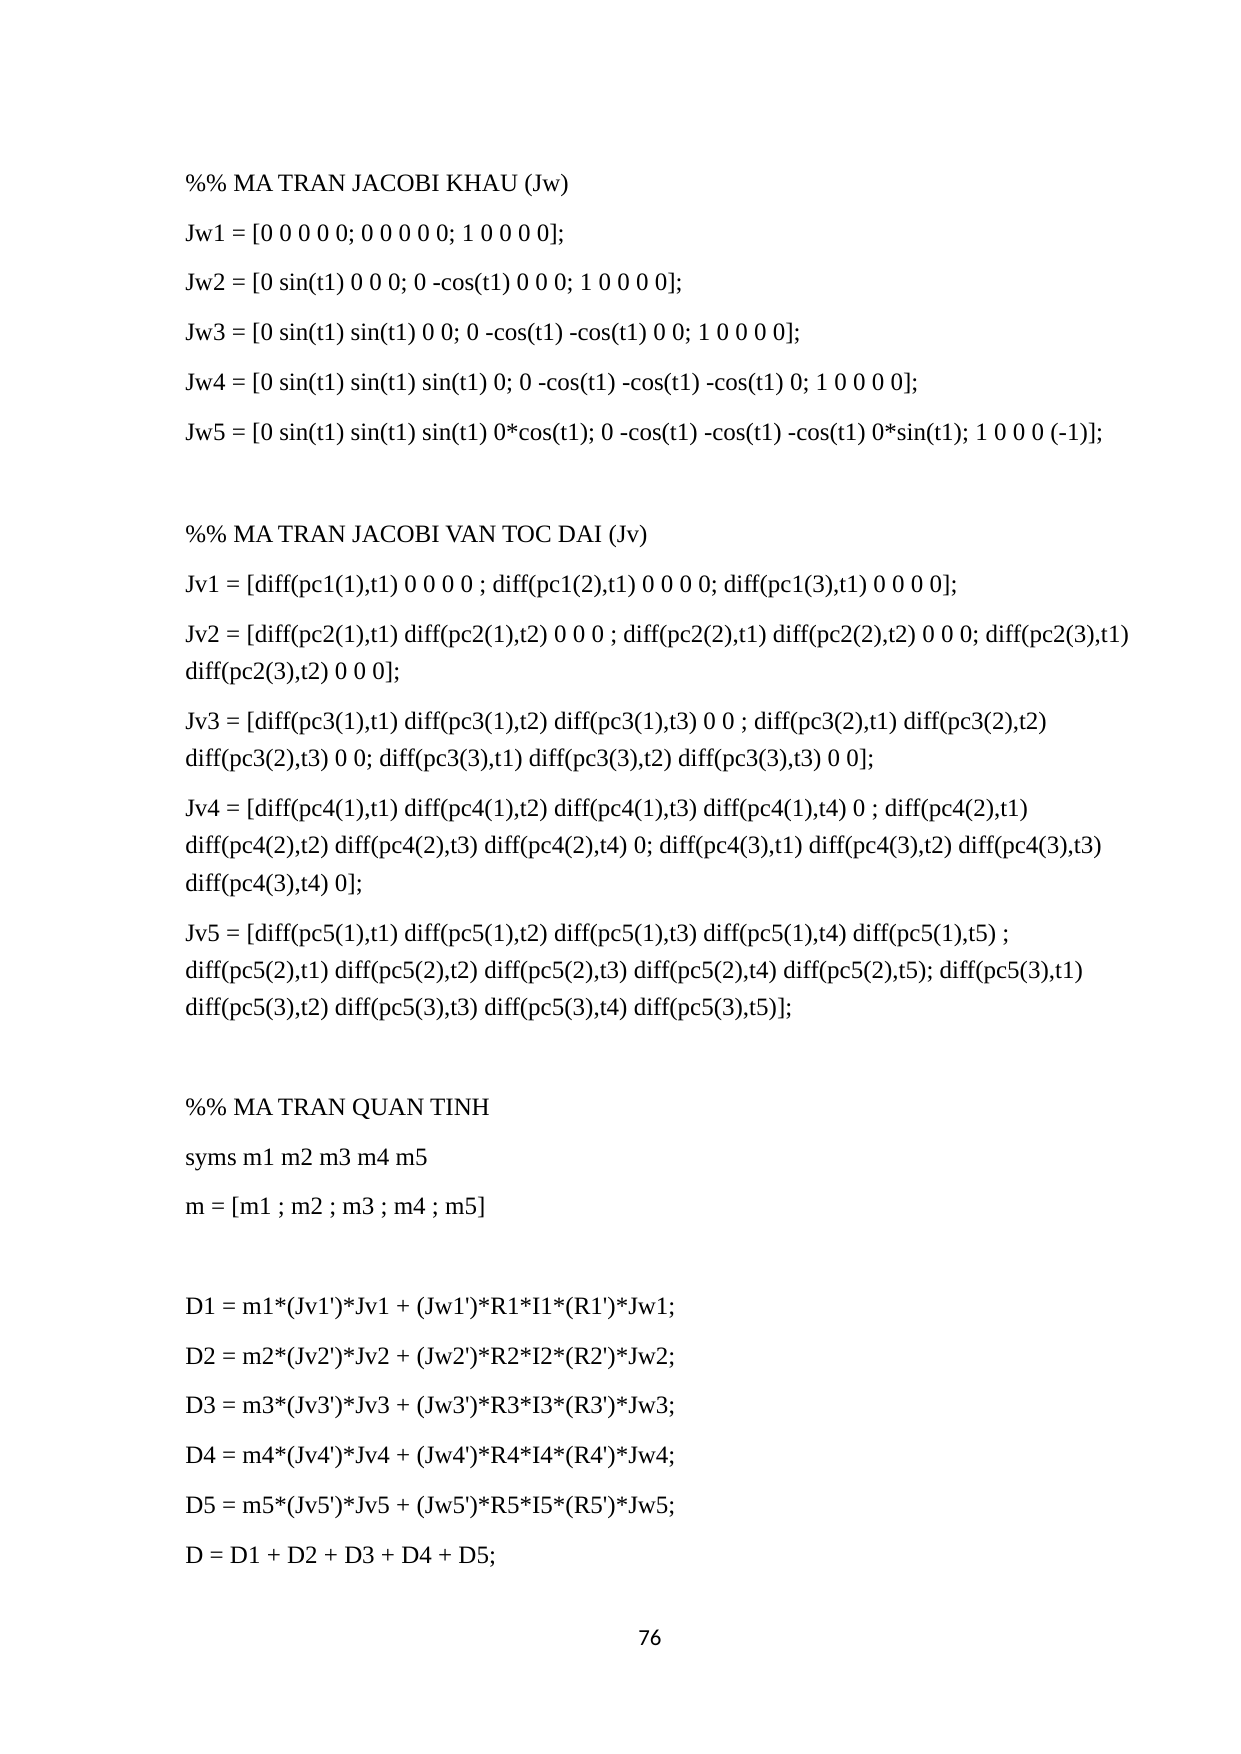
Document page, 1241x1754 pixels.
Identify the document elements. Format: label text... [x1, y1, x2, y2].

text D1 = m1*(Jv1')*Jv1 + (Jw1')*R1*I1*(R1')*Jw1; [185, 1291, 1152, 1320]
text Jv2 = [diff(pc2(1),t1) diff(pc2(1),t2) 0 0 0 ; diff(pc2(2),t1) diff(pc2(2),t2) 0 0 0; diff(pc2(3),t1) diff(pc2(3),t2) 0 0 0]; [185, 619, 1152, 685]
text D2 = m2*(Jv2')*Jv2 + (Jw2')*R2*I2*(R2')*Jw2; [185, 1341, 1152, 1369]
text %% MA TRAN JACOBI KHAU (Jw) [185, 168, 1152, 197]
text Jw4 = [0 sin(t1) sin(t1) sin(t1) 0; 0 -cos(t1) -cos(t1) -cos(t1) 0; 1 0 0 0 0]; [185, 367, 1152, 396]
text Jv3 = [diff(pc3(1),t1) diff(pc3(1),t2) diff(pc3(1),t3) 0 0 ; diff(pc3(2),t1) diff(pc3(2),t2) diff(pc3(2),t3) 0 0; diff(pc3(3),t1) diff(pc3(3),t2) diff(pc3(3),t3) 0 0]; [185, 706, 1152, 772]
text Jw5 = [0 sin(t1) sin(t1) sin(t1) 0*cos(t1); 0 -cos(t1) -cos(t1) -cos(t1) 0*sin(t1); 1 0 0 0 (-1)]; [185, 417, 1152, 446]
text Jv5 = [diff(pc5(1),t1) diff(pc5(1),t2) diff(pc5(1),t3) diff(pc5(1),t4) diff(pc5(1),t5) ; diff(pc5(2),t1) diff(pc5(2),t2) diff(pc5(2),t3) diff(pc5(2),t4) diff(pc5(2),t5); diff(pc5(3),t1) diff(pc5(3),t2) diff(pc5(3),t3) diff(pc5(3),t4) diff(pc5(3),t5)]; [185, 918, 1152, 1021]
text D5 = m5*(Jv5')*Jv5 + (Jw5')*R5*I5*(R5')*Jw5; [185, 1490, 1152, 1519]
text D = D1 + D2 + D3 + D4 + D5; [185, 1540, 1152, 1569]
text D4 = m4*(Jv4')*Jv4 + (Jw4')*R4*I4*(R4')*Jw4; [185, 1440, 1152, 1469]
text Jw3 = [0 sin(t1) sin(t1) 0 0; 0 -cos(t1) -cos(t1) 0 0; 1 0 0 0 0]; [185, 317, 1152, 346]
text Jv4 = [diff(pc4(1),t1) diff(pc4(1),t2) diff(pc4(1),t3) diff(pc4(1),t4) 0 ; diff(pc4(2),t1) diff(pc4(2),t2) diff(pc4(2),t3) diff(pc4(2),t4) 0; diff(pc4(3),t1) diff(pc4(3),t2) diff(pc4(3),t3) diff(pc4(3),t4) 0]; [185, 793, 1152, 897]
text m = [m1 ; m2 ; m3 ; m4 ; m5] [185, 1191, 1152, 1220]
text %% MA TRAN QUAN TINH [185, 1092, 1152, 1121]
text %% MA TRAN JACOBI VAN TOC DAI (Jv) [185, 519, 1152, 548]
text Jv1 = [diff(pc1(1),t1) 0 0 0 0 ; diff(pc1(2),t1) 0 0 0 0; diff(pc1(3),t1) 0 0 0 0]; [185, 569, 1152, 598]
text Jw2 = [0 sin(t1) 0 0 0; 0 -cos(t1) 0 0 0; 1 0 0 0 0]; [185, 267, 1152, 296]
text Jw1 = [0 0 0 0 0; 0 0 0 0 0; 1 0 0 0 0]; [185, 218, 1152, 246]
text D3 = m3*(Jv3')*Jv3 + (Jw3')*R3*I3*(R3')*Jw3; [185, 1391, 1152, 1419]
text syms m1 m2 m3 m4 m5 [185, 1142, 1152, 1170]
